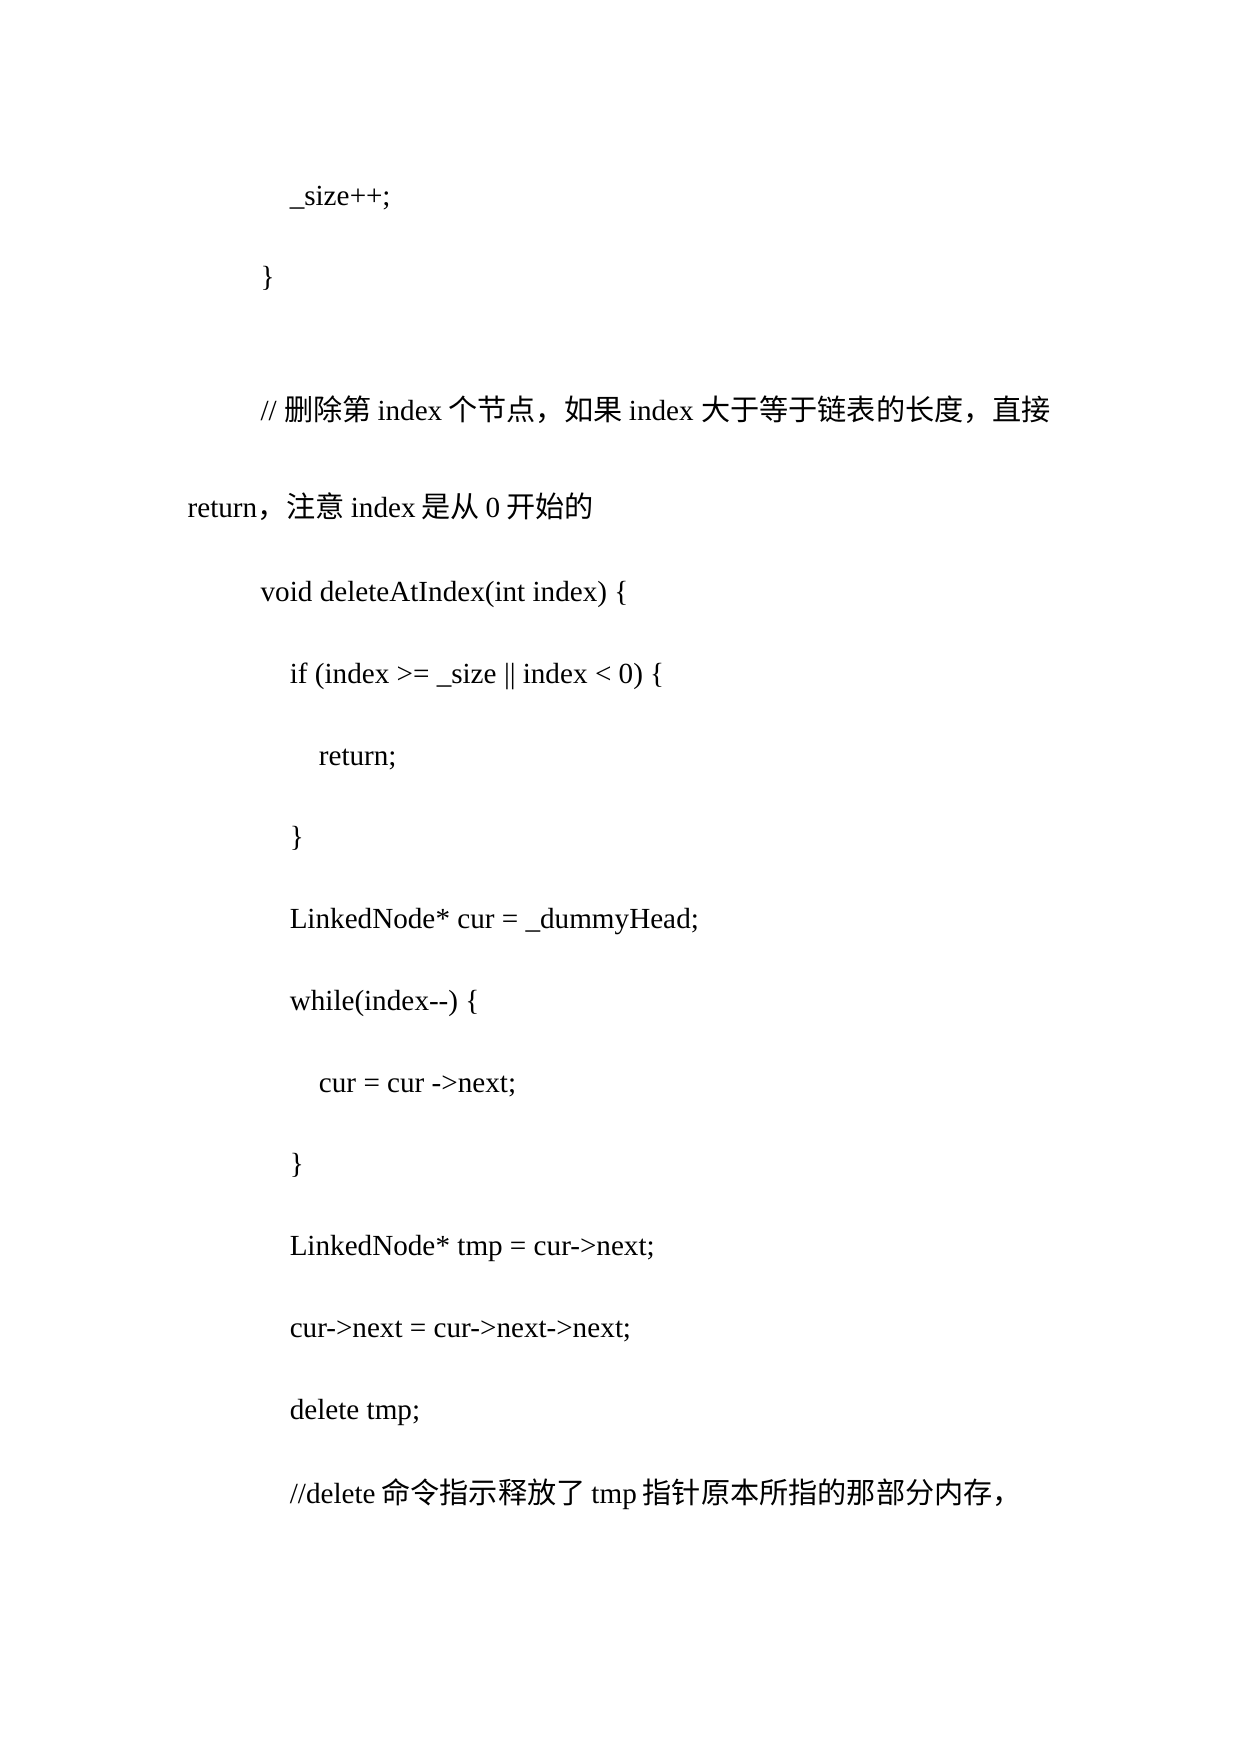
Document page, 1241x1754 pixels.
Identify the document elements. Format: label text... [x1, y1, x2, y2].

text return; [187, 722, 1053, 787]
text LinkedNode* tmp = cur->next; [187, 1213, 1053, 1278]
text } [187, 1131, 1053, 1196]
text delete tmp; [187, 1376, 1053, 1441]
text cur = cur ->next; [187, 1049, 1053, 1114]
text // 删除第index个节点，如果index 大于等于链表的长度，直接return，注意index是从0开始的 [187, 375, 1053, 537]
text void deleteAtIndex(int index) { [187, 558, 1053, 623]
text } [187, 804, 1053, 869]
text //delete命令指示释放了tmp指针原本所指的那部分内存， [187, 1458, 1053, 1523]
text LinkedNode* cur = _dummyHead; [187, 886, 1053, 951]
text cur->next = cur->next->next; [187, 1294, 1053, 1359]
text if (index >= _size || index < 0) { [187, 640, 1053, 705]
text _size++; [187, 162, 1053, 227]
text } [187, 244, 1053, 309]
text while(index--) { [187, 967, 1053, 1032]
